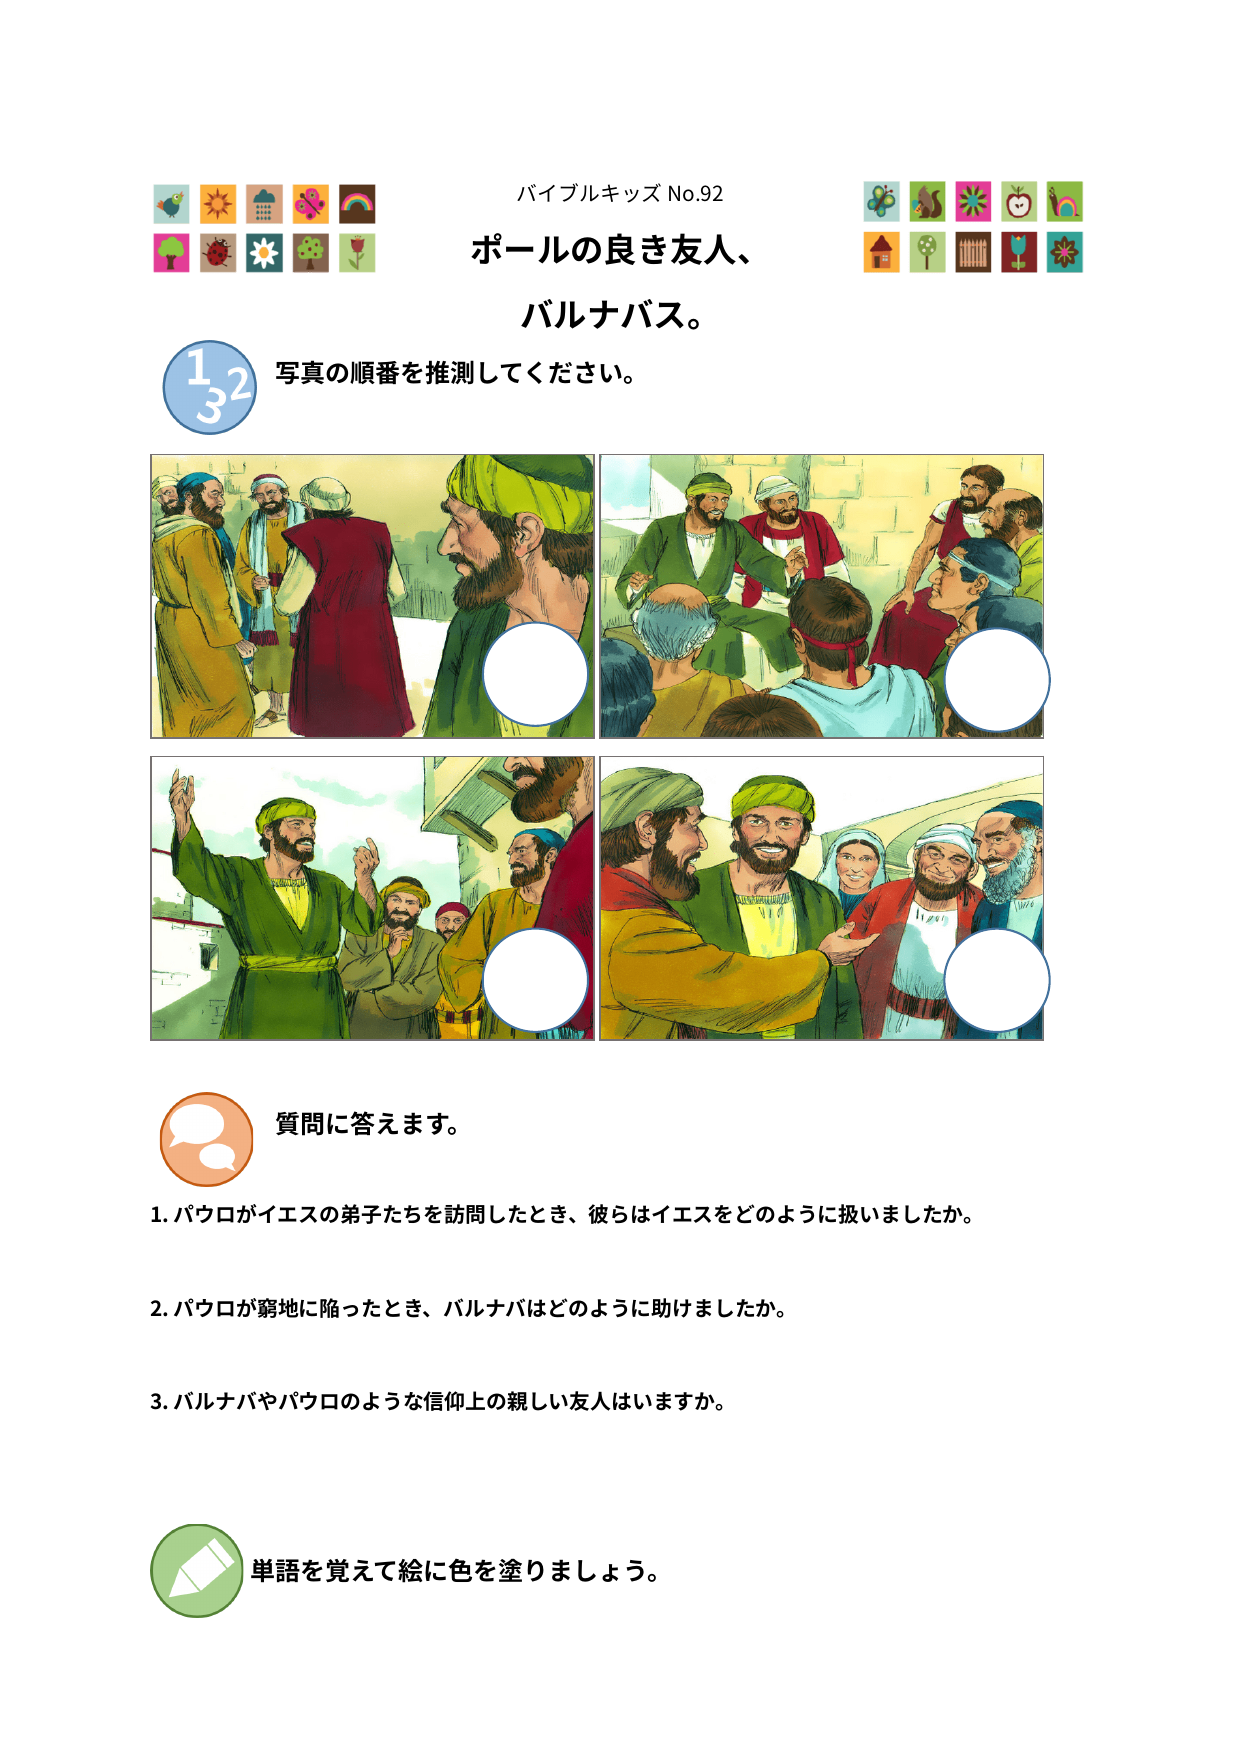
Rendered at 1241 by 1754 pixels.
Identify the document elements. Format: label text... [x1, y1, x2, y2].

text 単語を覚えて絵に色を塗りましょう。 [244, 1552, 1090, 1588]
text 質問に答えます。 [254, 1104, 1090, 1141]
text ポールの良き友人、 [383, 224, 858, 272]
text 3. バルナバやパウロのような信仰上の親しい友人はいますか。 [150, 1386, 1090, 1416]
text バイブルキッズ No.92 [150, 177, 1090, 207]
picture [152, 757, 593, 1039]
text 1. パウロがイエスの弟子たちを訪問したとき、彼らはイエスをどのように扱いましたか。 [150, 1198, 1090, 1228]
picture [159, 1092, 254, 1187]
picture [150, 321, 593, 737]
picture [601, 455, 1043, 737]
text 2. パウロが窮地に陥ったとき、バルナバはどのように助けましたか。 [150, 1292, 1090, 1322]
text 写真の順番を推測してください。 [288, 354, 1090, 390]
picture [150, 183, 383, 277]
picture [858, 179, 1085, 277]
picture [150, 1524, 244, 1618]
picture [601, 757, 1043, 1039]
text バルナバス。 [150, 289, 1090, 337]
